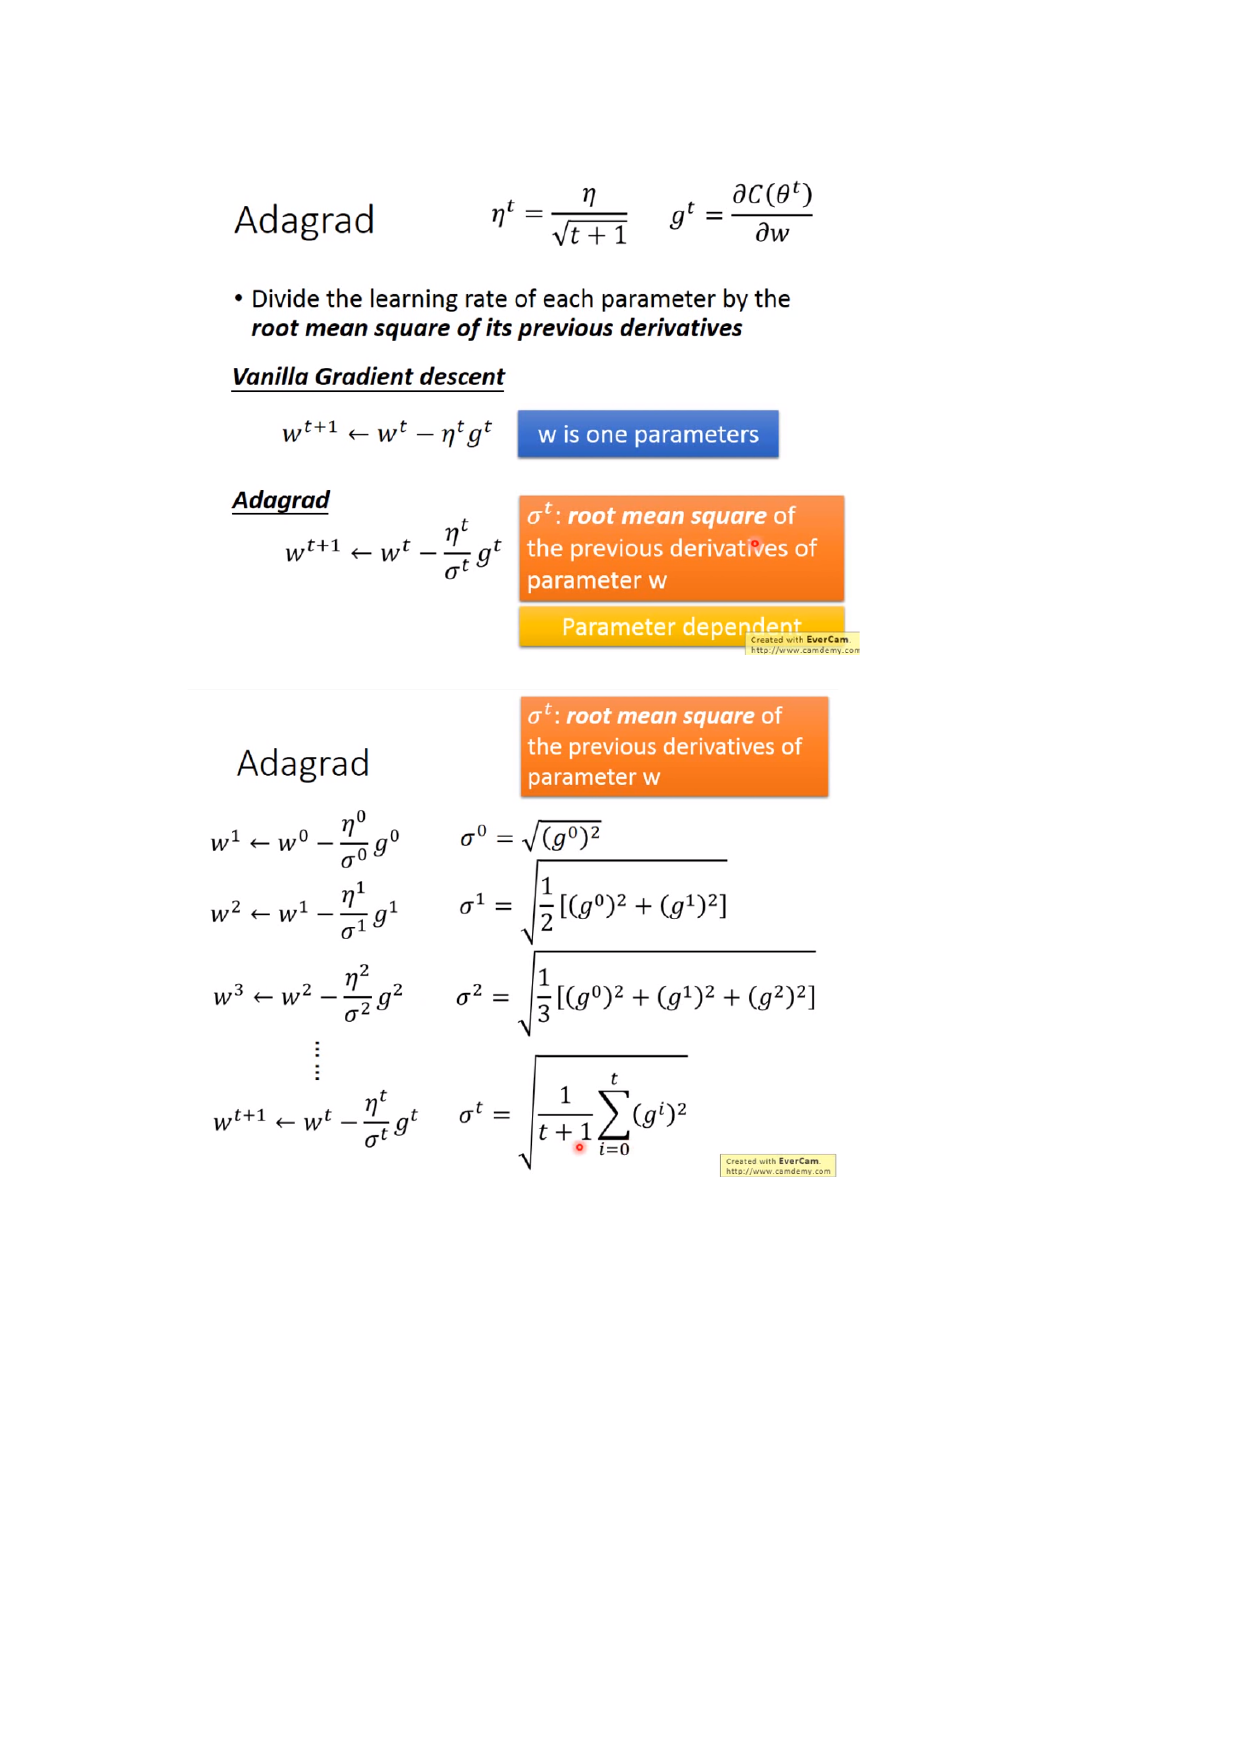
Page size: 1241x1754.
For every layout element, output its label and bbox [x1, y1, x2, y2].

picture [187, 164, 860, 655]
picture [187, 689, 839, 1177]
